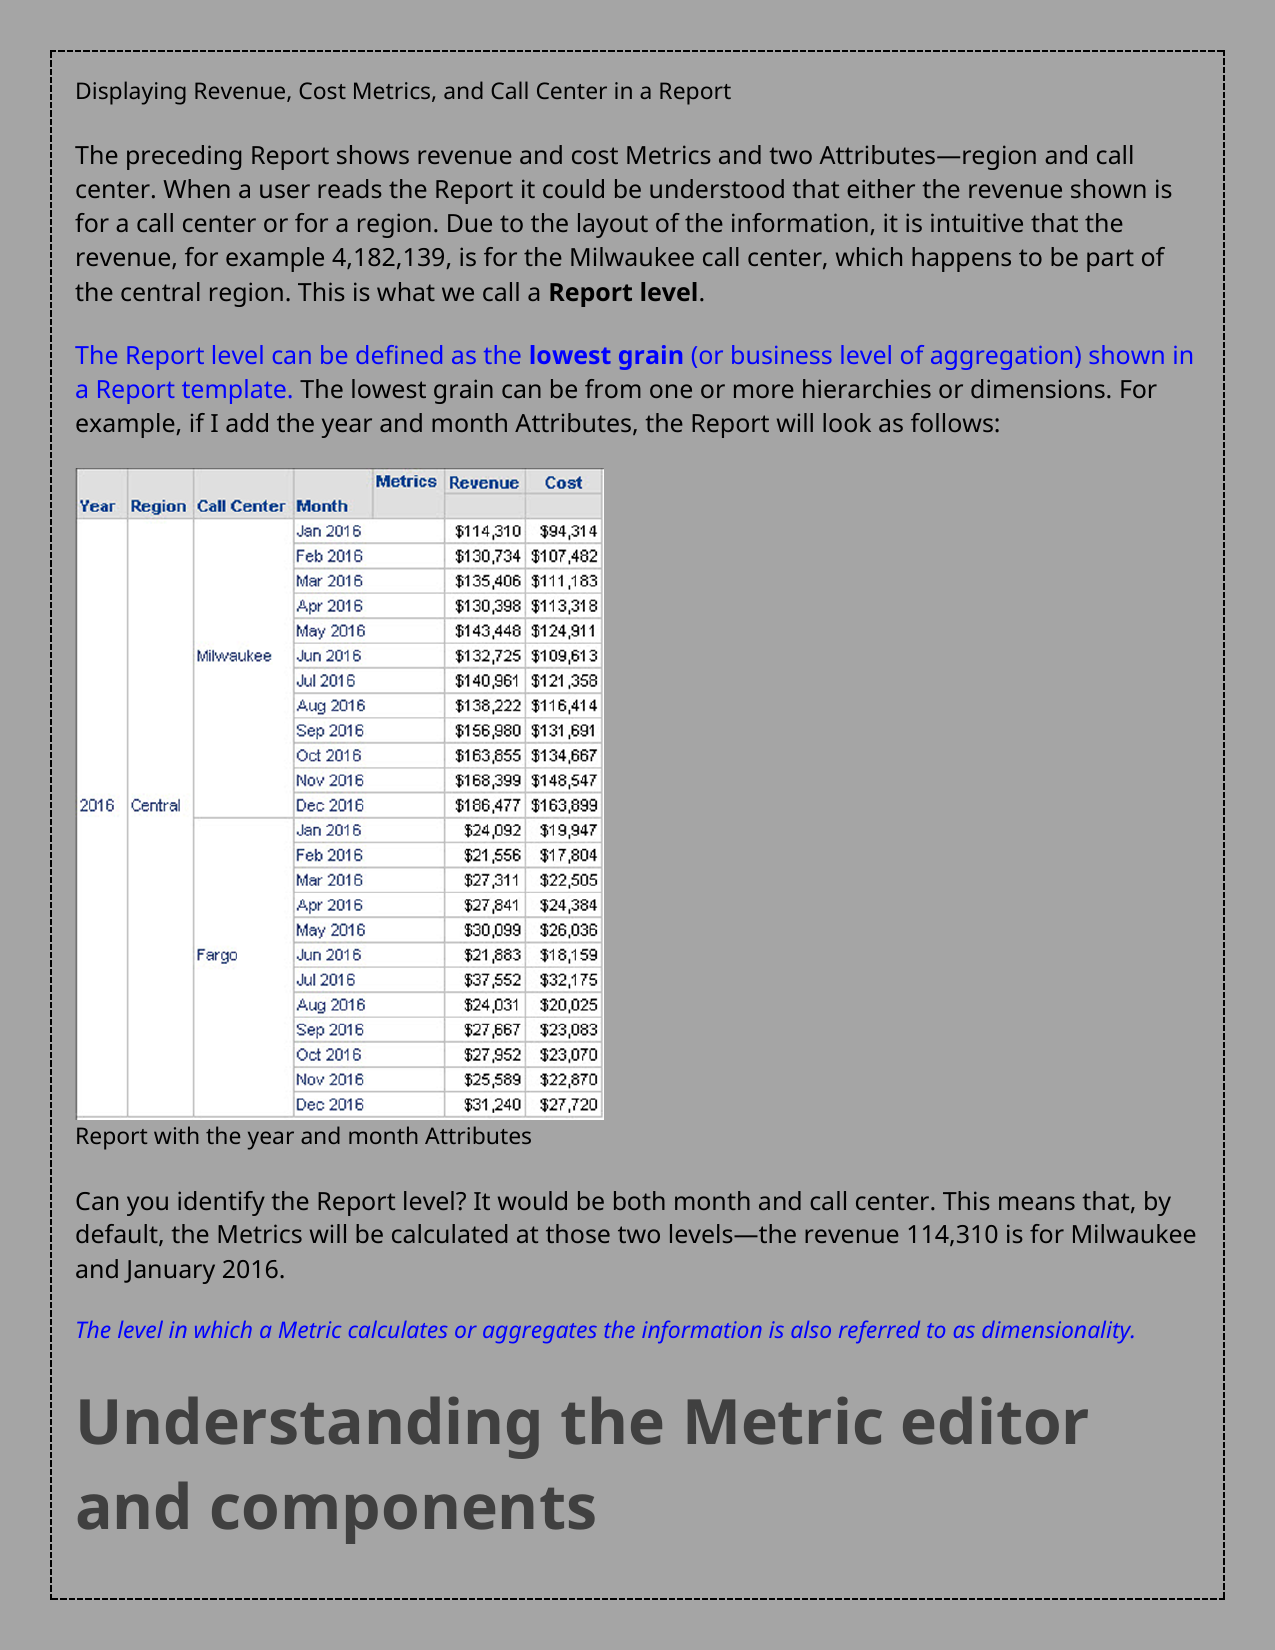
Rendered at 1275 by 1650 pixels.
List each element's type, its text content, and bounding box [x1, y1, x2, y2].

text Can you identify the Report level? It would be both month and call center. This means that, by default, the Metrics will be calculated at those two levels—the revenue 114,310 is for Milwaukee and January 2016. [75, 1183, 1200, 1285]
text Displaying Revenue, Cost Metrics, and Call Center in a Report [75, 75, 1200, 106]
text The Report level can be defined as the lowest grain (or business level of aggregation) shown in a Report template. The lowest grain can be from one or more hierarchies or dimensions. For example, if I add the year and month Attributes, the Report will look as follows: [75, 337, 1200, 439]
picture [75, 468, 604, 1120]
text Understanding the Metric editor and components [75, 1377, 1200, 1548]
text The level in which a Metric calculates or aggregates the information is also referred to as dimensionality. [75, 1314, 1200, 1346]
text Report with the year and month Attributes [75, 1120, 1200, 1151]
text The preceding Report shows revenue and cost Metrics and two Attributes—region and call center. When a user reads the Report it could be understood that either the revenue shown is for a call center or for a region. Due to the layout of the information, it is intuitive that the revenue, for example 4,182,139, is for the Milwaukee call center, which happens to be part of the central region. This is what we call a Report level. [75, 138, 1200, 308]
